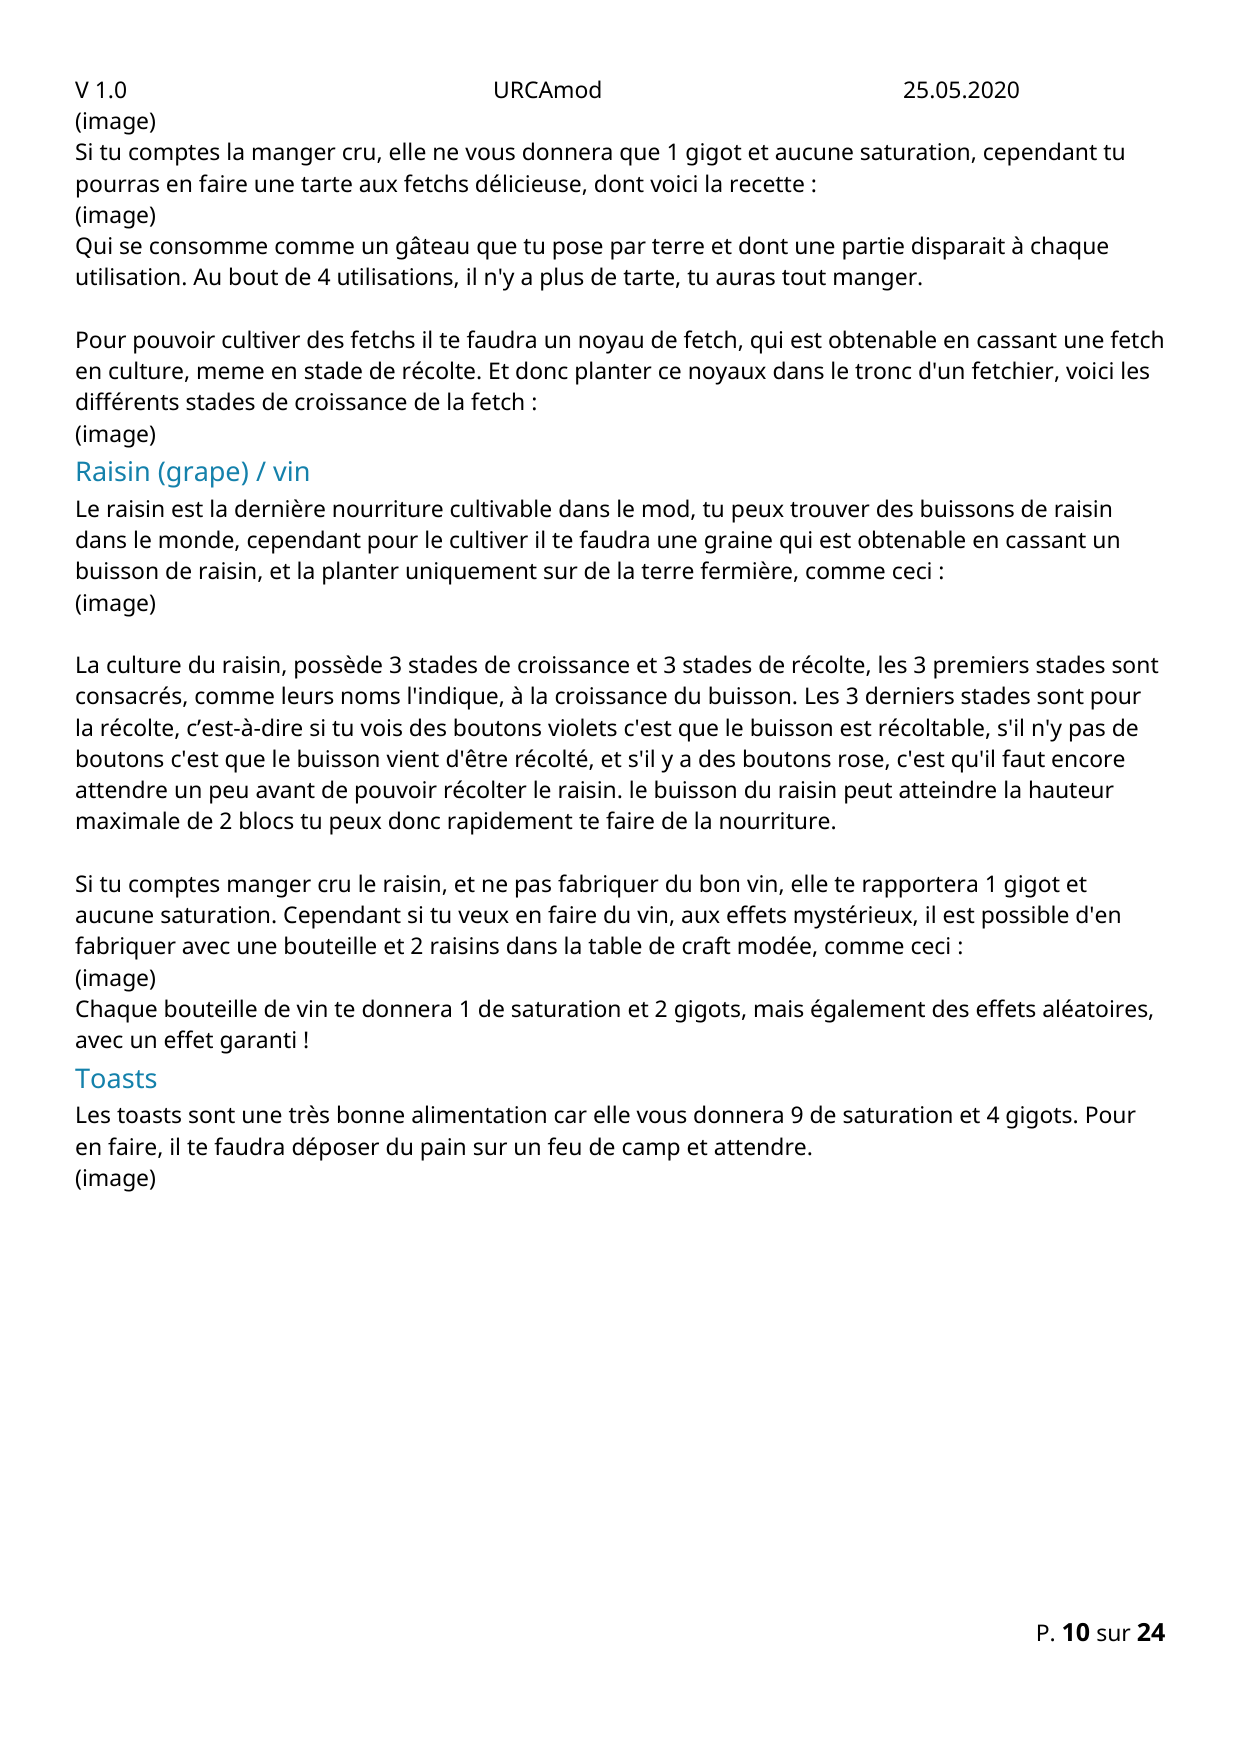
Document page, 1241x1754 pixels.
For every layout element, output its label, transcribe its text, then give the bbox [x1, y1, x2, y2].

text (image) [75, 1162, 1165, 1193]
text (image) [75, 105, 1165, 136]
text Pour pouvoir cultiver des fetchs il te faudra un noyau de fetch, qui est obtenable en cassant une fetch en culture, meme en stade de récolte. Et donc planter ce noyaux dans le tronc d'un fetchier, voici les différents stades de croissance de la fetch : [75, 324, 1165, 417]
text Qui se consomme comme un gâteau que tu pose par terre et dont une partie disparait à chaque utilisation. Au bout de 4 utilisations, il n'y a plus de tarte, tu auras tout manger. [75, 230, 1165, 292]
text (image) [75, 586, 1165, 618]
text Le raisin est la dernière nourriture cultivable dans le mod, tu peux trouver des buissons de raisin dans le monde, cependant pour le cultiver il te faudra une graine qui est obtenable en cassant un buisson de raisin, et la planter uniquement sur de la terre fermière, comme ceci : [75, 493, 1165, 586]
text (image) [75, 417, 1165, 449]
text Si tu comptes manger cru le raisin, et ne pas fabriquer du bon vin, elle te rapportera 1 gigot et aucune saturation. Cependant si tu veux en faire du vin, aux effets mystérieux, il est possible d'en fabriquer avec une bouteille et 2 raisins dans la table de craft modée, comme ceci : [75, 868, 1165, 961]
text La culture du raisin, possède 3 stades de croissance et 3 stades de récolte, les 3 premiers stades sont consacrés, comme leurs noms l'indique, à la croissance du buisson. Les 3 derniers stades sont pour la récolte, c’est-à-dire si tu vois des boutons violets c'est que le buisson est récoltable, s'il n'y pas de boutons c'est que le buisson vient d'être récolté, et s'il y a des boutons rose, c'est qu'il faut encore attendre un peu avant de pouvoir récolter le raisin. le buisson du raisin peut atteindre la hauteur maximale de 2 blocs tu peux donc rapidement te faire de la nourriture. [75, 649, 1165, 836]
text (image) [75, 961, 1165, 993]
subtitle Raisin (grape) / vin [75, 453, 1165, 490]
text Les toasts sont une très bonne alimentation car elle vous donnera 9 de saturation et 4 gigots. Pour en faire, il te faudra déposer du pain sur un feu de camp et attendre. [75, 1099, 1165, 1162]
text Si tu comptes la manger cru, elle ne vous donnera que 1 gigot et aucune saturation, cependant tu pourras en faire une tarte aux fetchs délicieuse, dont voici la recette : [75, 136, 1165, 199]
text (image) [75, 199, 1165, 230]
text Chaque bouteille de vin te donnera 1 de saturation et 2 gigots, mais également des effets aléatoires, avec un effet garanti ! [75, 993, 1165, 1055]
subtitle Toasts [75, 1059, 1165, 1096]
